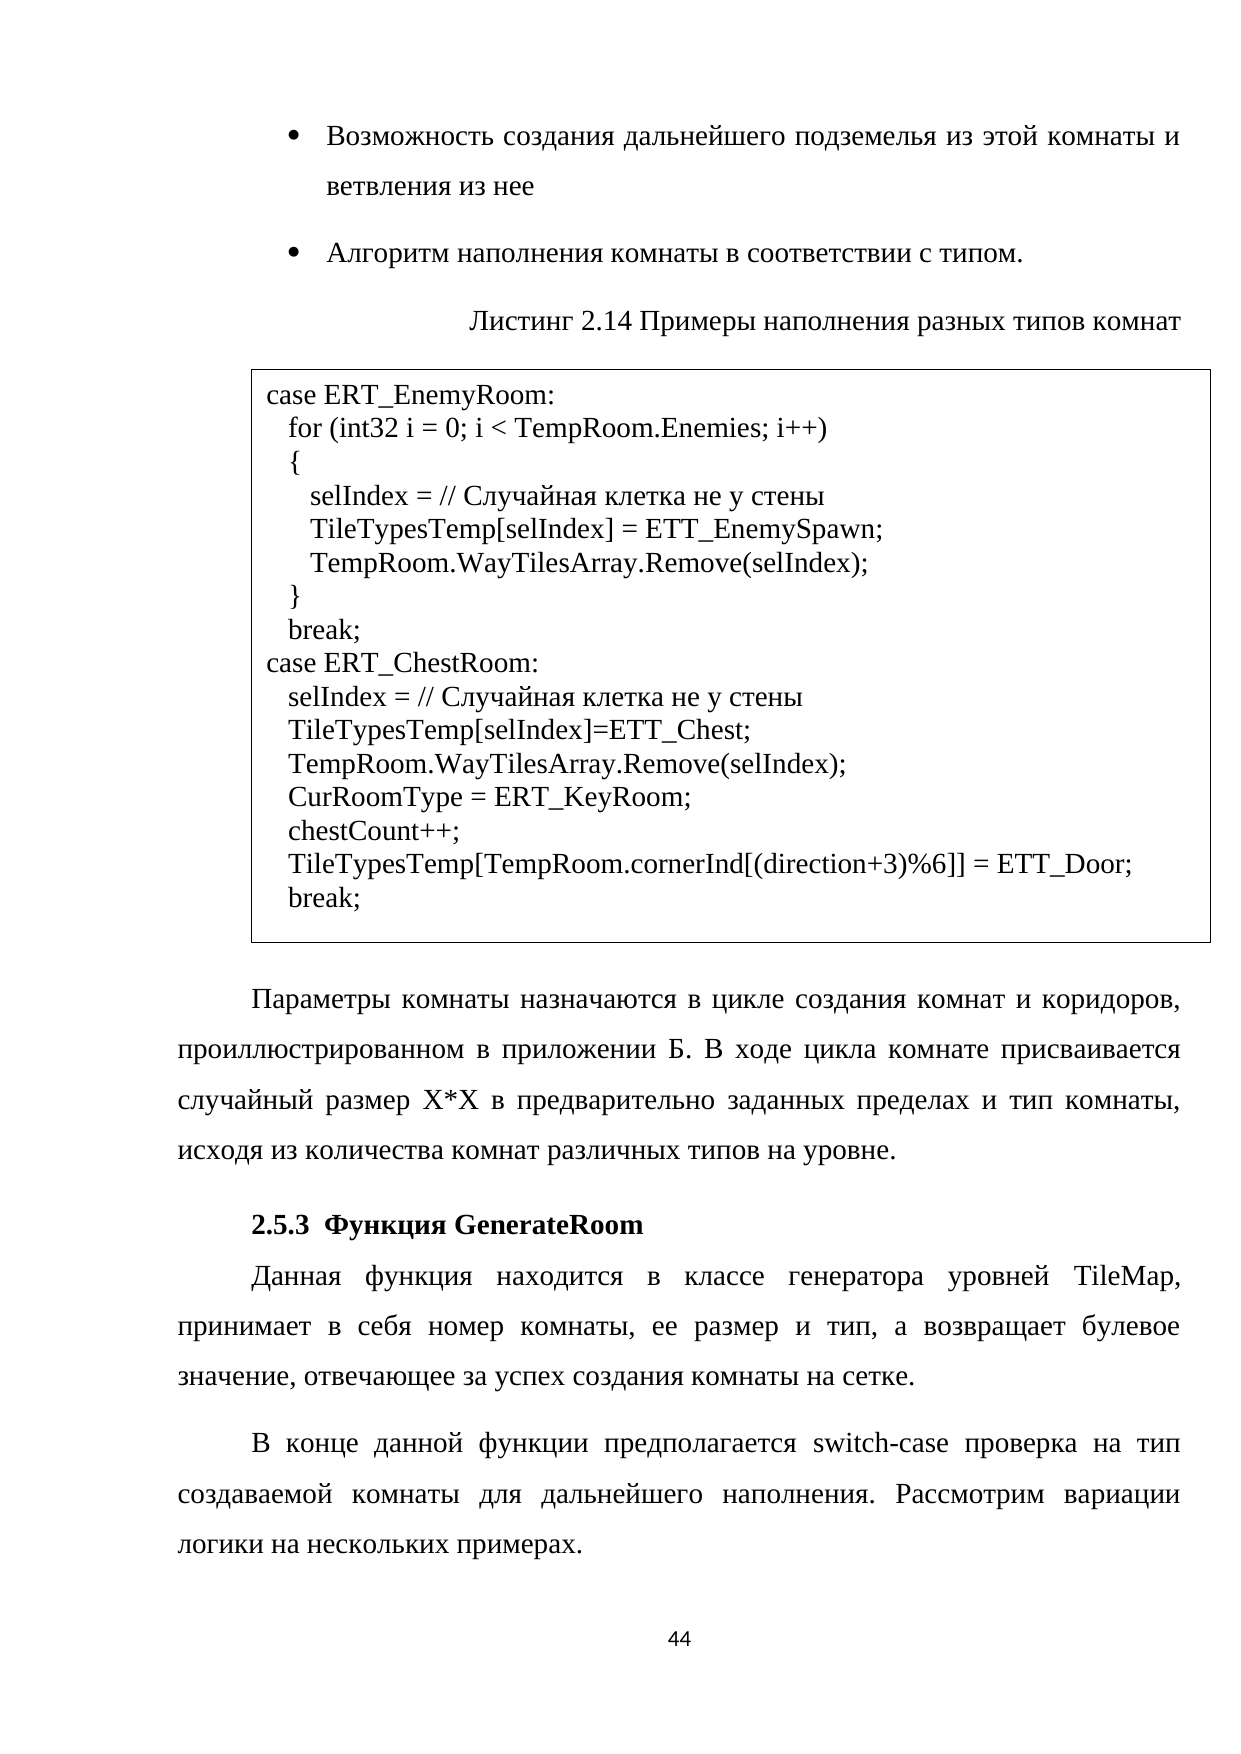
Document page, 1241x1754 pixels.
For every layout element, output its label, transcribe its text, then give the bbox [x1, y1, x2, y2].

subtitle Функция GenerateRoom [177, 1207, 1181, 1241]
list Возможность создания дальнейшего подземелья из этой комнаты и ветвления из нее [288, 118, 1181, 202]
list Алгоритм наполнения комнаты в соответствии с типом. [288, 236, 1181, 269]
text Листинг 2.14 Примеры наполнения разных типов комнат [177, 303, 1181, 336]
text Данная функция находится в классе генератора уровней TileMap, принимает в себя номер комнаты, ее размер и тип, а возвращает булевое значение, отвечающее за успех создания комнаты на сетке. [177, 1258, 1181, 1392]
text В конце данной функции предполагается switch-case проверка на тип создаваемой комнаты для дальнейшего наполнения. Рассмотрим вариации логики на нескольких примерах. [177, 1425, 1181, 1559]
text Параметры комнаты назначаются в цикле создания комнат и коридоров, проиллюстрированном в приложении Б. В ходе цикла комнате присваивается случайный размер X*X в предварительно заданных пределах и тип комнаты, исходя из количества комнат различных типов на уровне. [177, 981, 1181, 1166]
